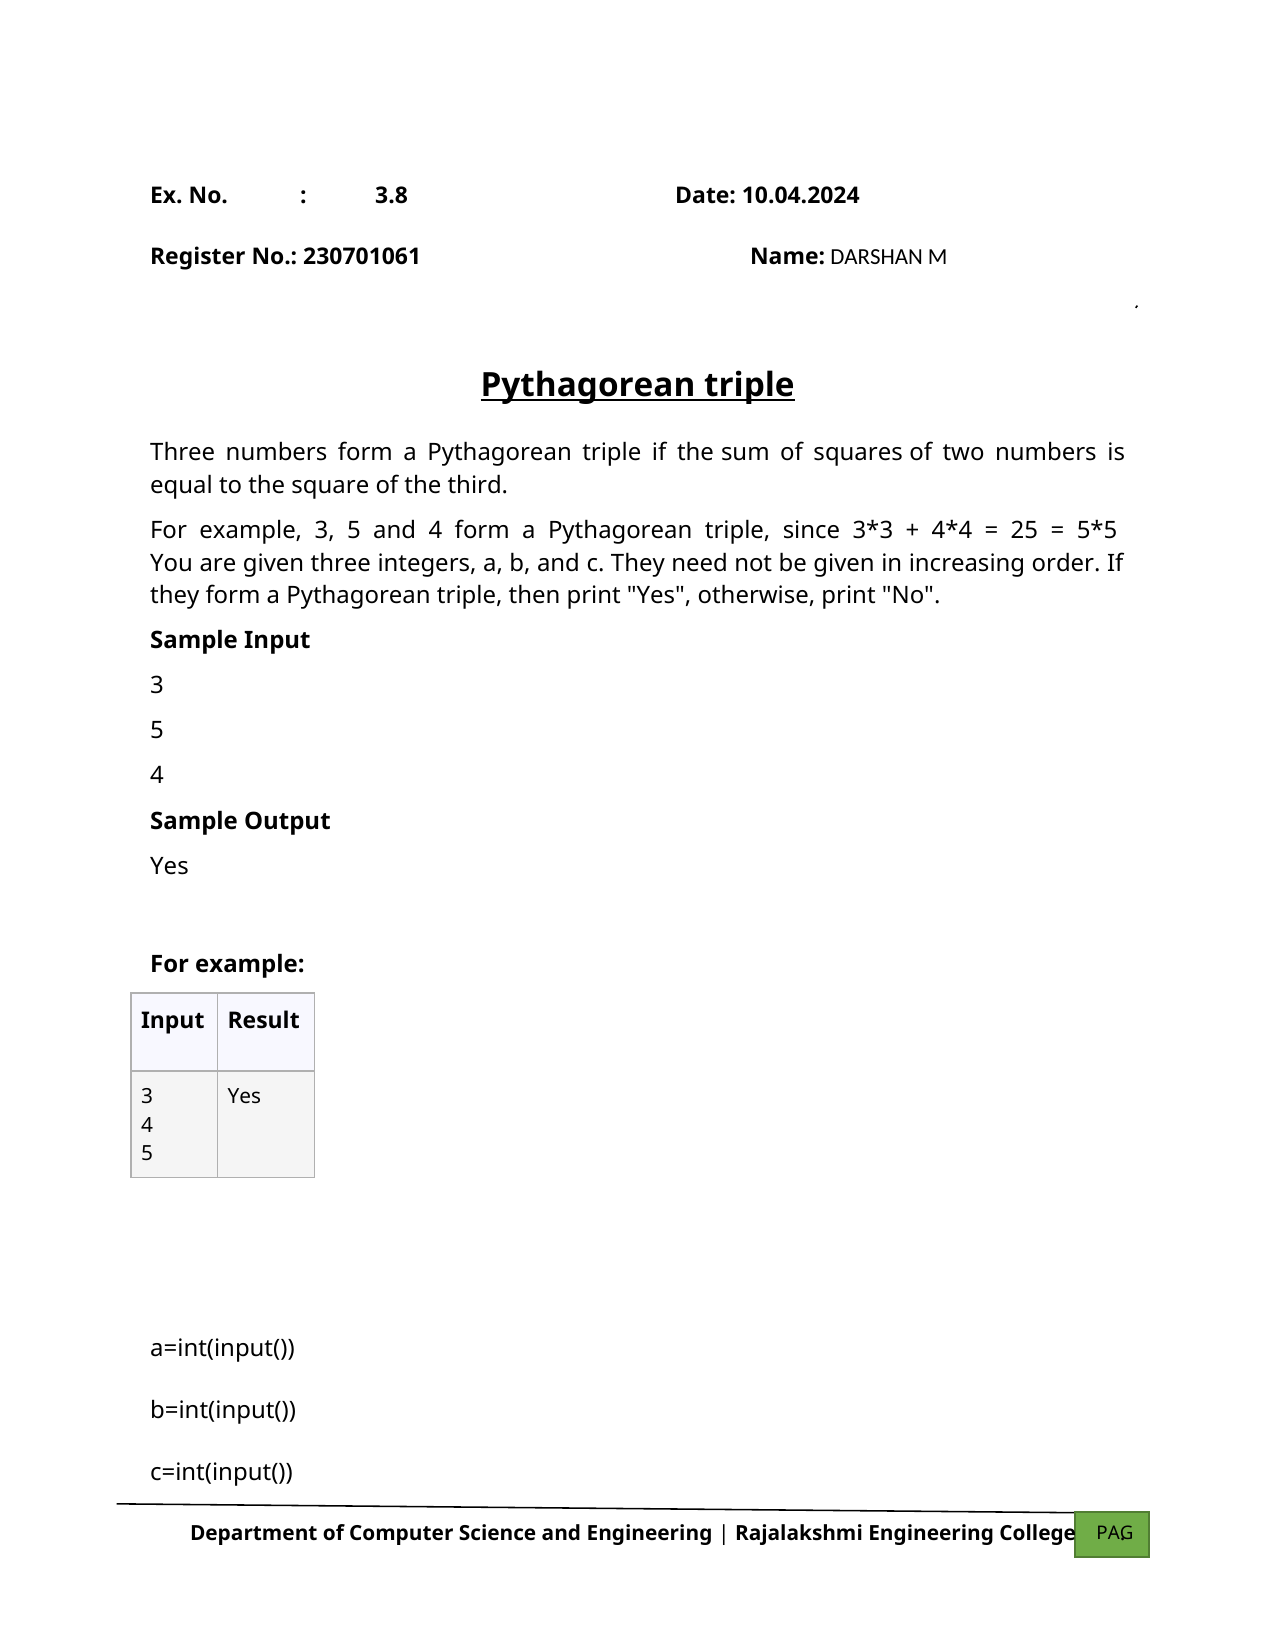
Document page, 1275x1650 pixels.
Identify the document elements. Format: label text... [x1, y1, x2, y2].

text Ex. No. : 3.8 Date: 10.04.2024 [150, 179, 1125, 210]
text 4 [150, 758, 1125, 791]
text 3 [150, 668, 1125, 701]
text a=int(input()) [150, 1331, 1125, 1364]
text Pythagorean triple [150, 360, 1125, 406]
text Sample Input [150, 623, 1125, 656]
text Sample Output [150, 803, 1125, 836]
text For example, 3, 5 and 4 form a Pythagorean triple, since 3*3 + 4*4 = 25 = 5*5 You are given three integers, a, b, and c. They need not be given in increasing order. If they form a Pythagorean triple, then print "Yes", otherwise, print "No". [150, 513, 1125, 611]
text Yes [150, 848, 1125, 881]
text 5 [150, 713, 1125, 746]
text Three numbers form a Pythagorean triple if the sum of squares of two numbers is equal to the square of the third. [150, 435, 1125, 500]
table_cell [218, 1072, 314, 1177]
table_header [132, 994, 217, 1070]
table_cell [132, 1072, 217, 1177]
text c=int(input()) [150, 1455, 1125, 1487]
text b=int(input()) [150, 1393, 1125, 1426]
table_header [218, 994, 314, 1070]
text Register No.: 230701061 Name: DARSHAN M [150, 239, 1125, 271]
text For example: [150, 947, 1125, 980]
